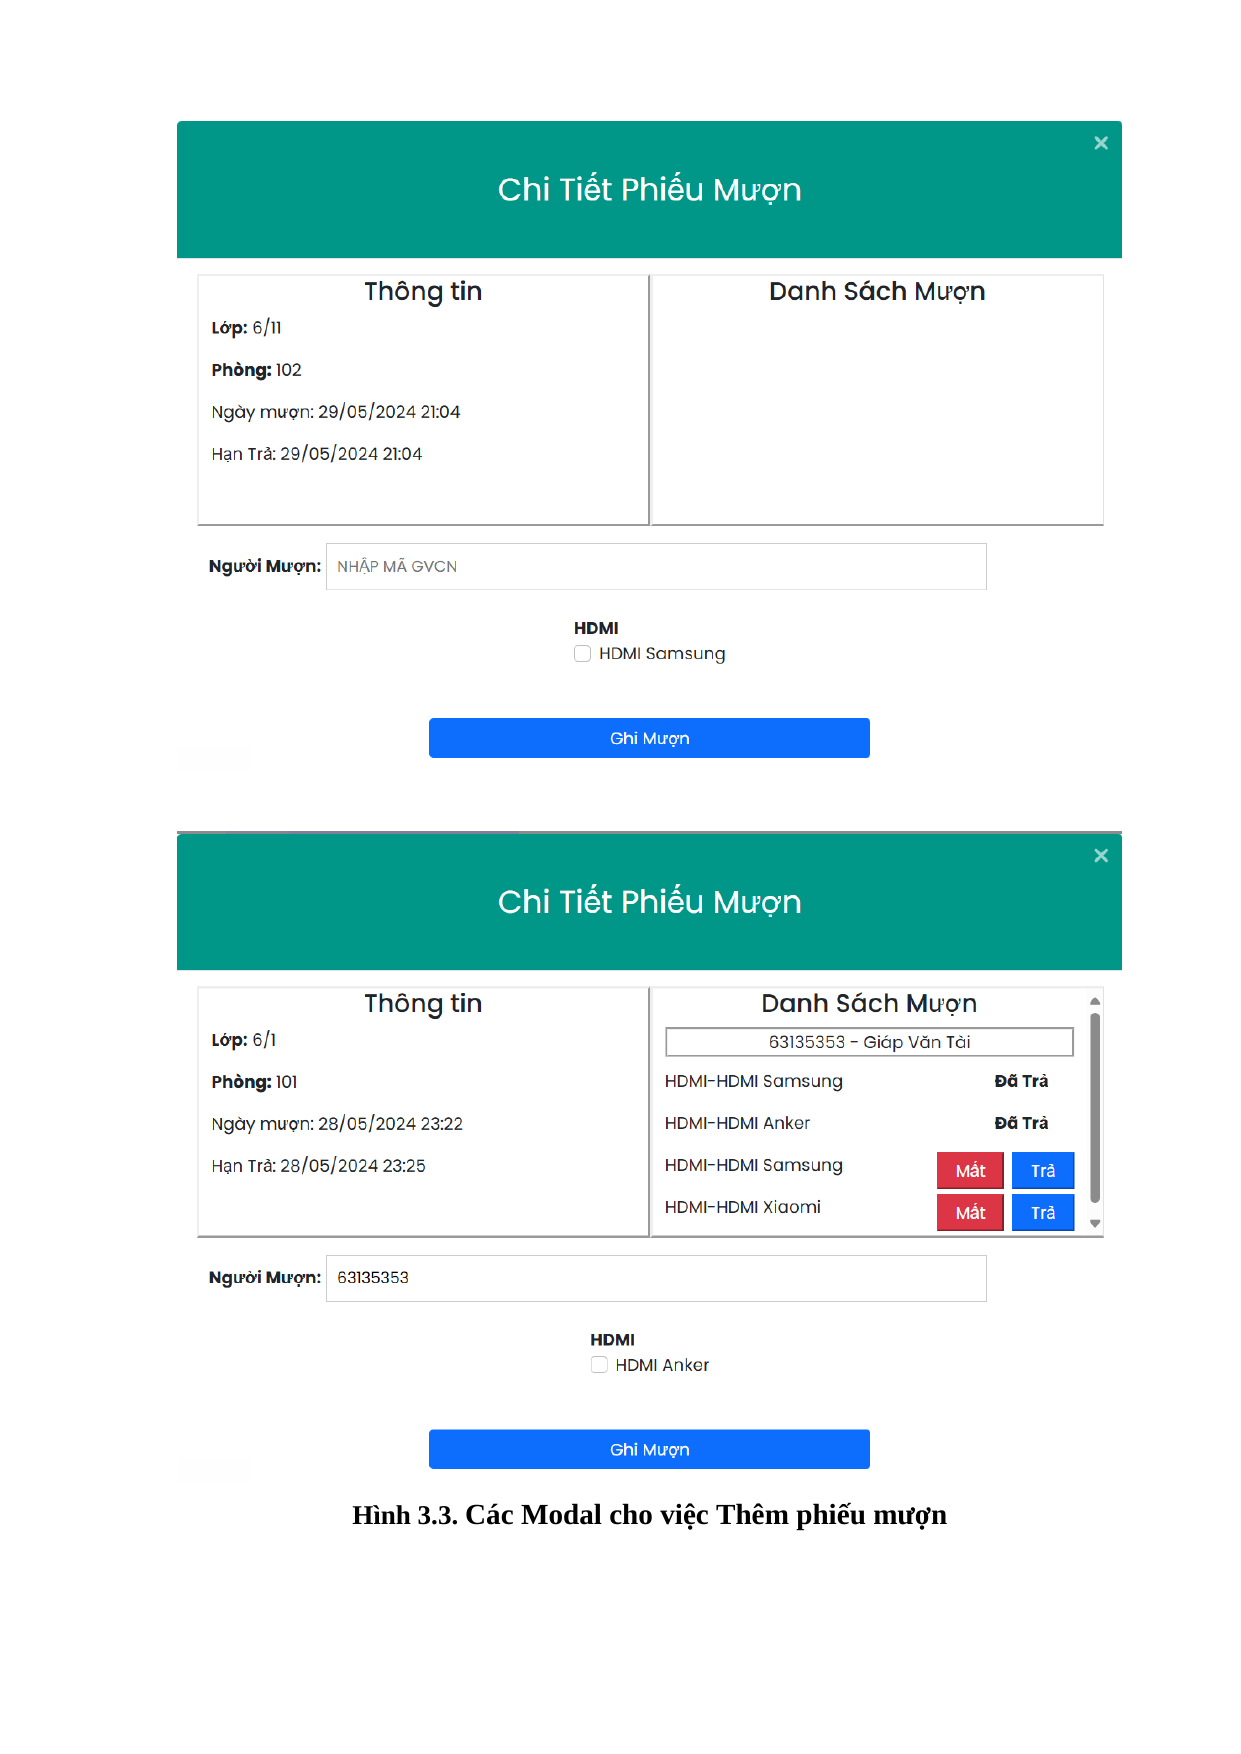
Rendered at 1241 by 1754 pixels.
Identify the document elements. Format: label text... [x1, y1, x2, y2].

subtitle Hình 3.3. Các Modal cho việc Thêm phiếu mượn [177, 1497, 1122, 1531]
picture [177, 831, 1122, 1482]
picture [177, 121, 1122, 770]
